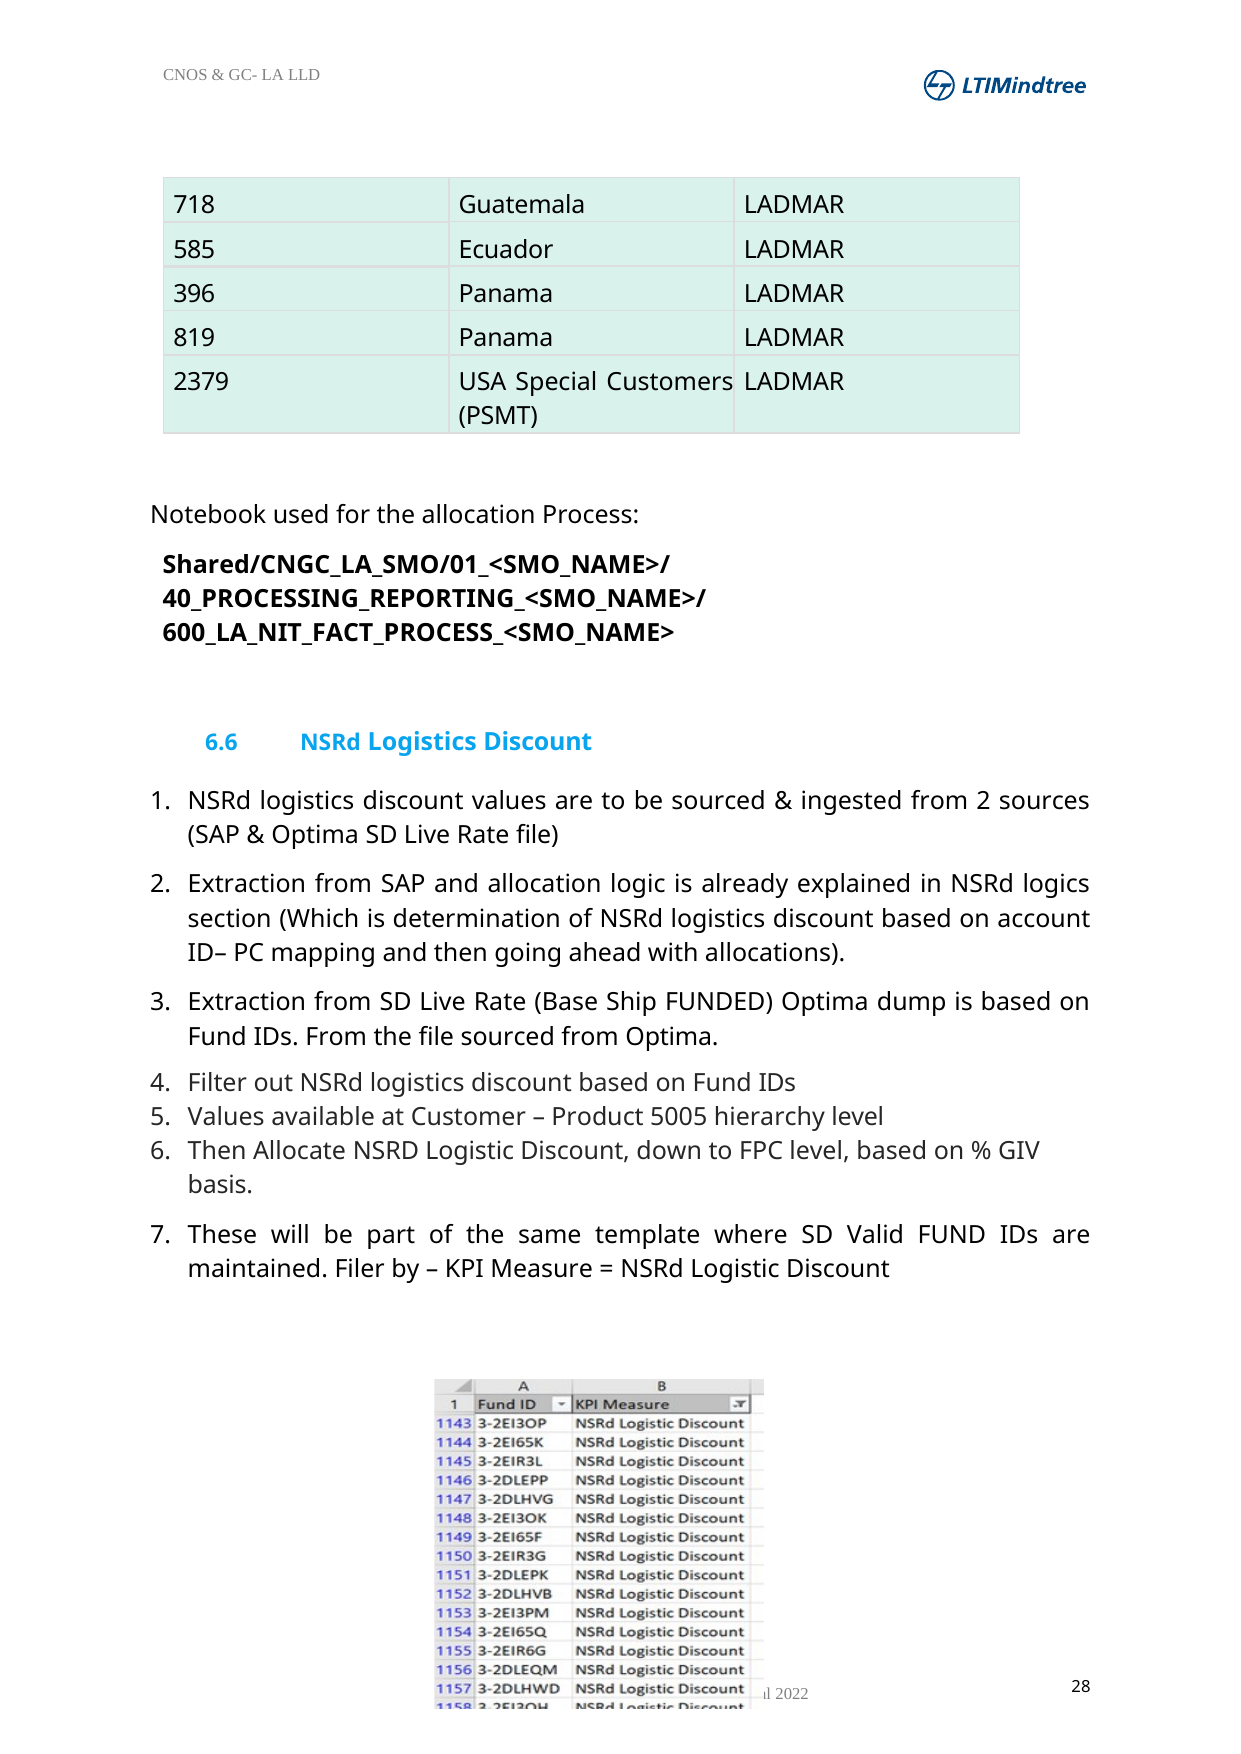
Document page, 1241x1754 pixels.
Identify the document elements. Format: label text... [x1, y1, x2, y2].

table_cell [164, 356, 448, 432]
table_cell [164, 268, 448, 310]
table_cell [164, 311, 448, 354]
list Filter out NSRd logistics discount based on Fund IDs [150, 1065, 1090, 1099]
text Shared/CNGC_LA_SMO/01_<SMO_NAME>/40_PROCESSING_REPORTING_<SMO_NAME>/600_LA_NIT_FACT_PROCESS_<SMO_NAME> [162, 546, 1090, 648]
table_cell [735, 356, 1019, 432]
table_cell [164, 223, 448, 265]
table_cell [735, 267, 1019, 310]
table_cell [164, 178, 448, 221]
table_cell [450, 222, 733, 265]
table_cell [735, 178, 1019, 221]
list These will be part of the same template where SD Valid FUND IDs are maintained. Filer by – KPI Measure = NSRd Logistic Discount [150, 1217, 1090, 1285]
list NSRd logistics discount values are to be sourced & ingested from 2 sources (SAP & Optima SD Live Rate file) [150, 782, 1090, 850]
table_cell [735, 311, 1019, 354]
picture [434, 1379, 764, 1709]
subtitle NSRd Logistics Discount [205, 723, 1090, 757]
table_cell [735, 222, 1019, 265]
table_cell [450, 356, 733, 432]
text Notebook used for the allocation Process: [150, 496, 1090, 531]
list Values available at Customer – Product 5005 hierarchy level [150, 1099, 1090, 1133]
list Extraction from SD Live Rate (Base Ship FUNDED) Optima dump is based on Fund IDs. From the file sourced from Optima. [150, 984, 1090, 1052]
list Extraction from SAP and allocation logic is already explained in NSRd logics section (Which is determination of NSRd logistics discount based on account ID– PC mapping and then going ahead with allocations). [150, 866, 1090, 968]
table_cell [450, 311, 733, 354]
list Then Allocate NSRD Logistic Discount, down to FPC level, based on % GIV basis. [150, 1133, 1090, 1201]
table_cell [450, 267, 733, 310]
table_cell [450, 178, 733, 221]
